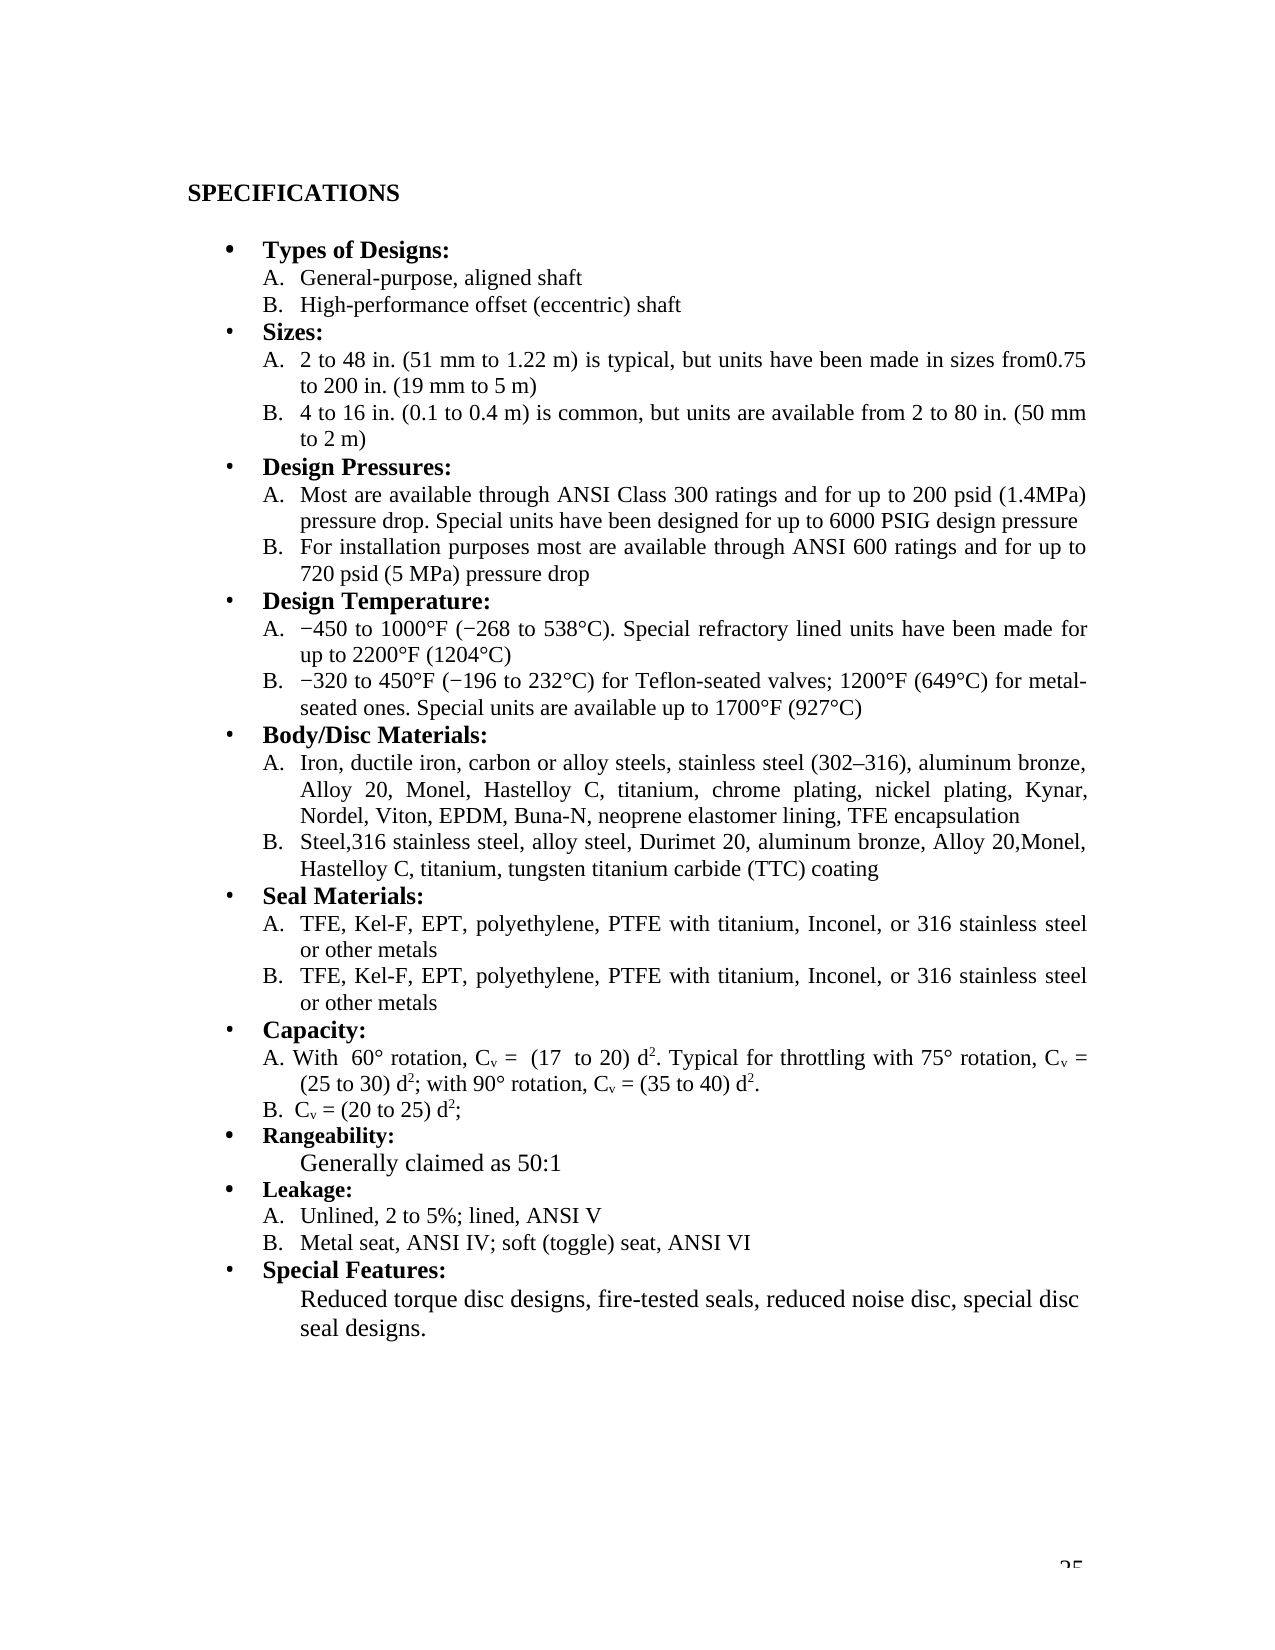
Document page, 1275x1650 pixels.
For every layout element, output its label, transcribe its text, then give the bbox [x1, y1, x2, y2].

list Unlined, 2 to 5%; lined, ANSI V [262, 1203, 1269, 1229]
list −450 to 1000°F (−268 to 538°C). Special refractory lined units have been made for up to 2200°F (1204°C) [262, 615, 1087, 668]
subtitle Seal Materials: [225, 881, 1269, 910]
list High-performance offset (eccentric) shaft [262, 291, 1269, 317]
list Steel,316 stainless steel, alloy steel, Durimet 20, aluminum bronze, Alloy 20,Monel, Hastelloy C, titanium, tungsten titanium carbide (TTC) coating [262, 828, 1087, 881]
subtitle Sizes: [225, 318, 1269, 346]
list Iron, ductile iron, carbon or alloy steels, stainless steel (302–316), aluminum bronze, Alloy 20, Monel, Hastelloy C, titanium, chrome plating, nickel plating, Kynar, Nordel, Viton, EPDM, Buna-N, neoprene elastomer lining, TFE encapsulation [262, 749, 1088, 828]
text A. With 60° rotation, Cv = (17 to 20) d2. Typical for throttling with 75° rotation, Cv = (25 to 30) d2; with 90° rotation, Cv = (35 to 40) d2. [262, 1044, 1088, 1096]
list 4 to 16 in. (0.1 to 0.4 m) is common, but units are available from 2 to 80 in. (50 mm to 2 m) [262, 399, 1087, 452]
list −320 to 450°F (−196 to 232°C) for Teflon-seated valves; 1200°F (649°C) for metal- seated ones. Special units are available up to 1700°F (927°C) [262, 668, 1088, 720]
text Reduced torque disc designs, fire-tested seals, reduced noise disc, special disc seal designs. [300, 1284, 1080, 1342]
subtitle SPECIFICATIONS [187, 178, 1269, 207]
subtitle Body/Disc Materials: [225, 721, 1269, 749]
list Metal seat, ANSI IV; soft (toggle) seat, ANSI VI [262, 1229, 1269, 1256]
list Types of Designs: [225, 236, 1269, 264]
list Leakage: [225, 1177, 1269, 1203]
subtitle Design Pressures: [225, 452, 1269, 481]
text Generally claimed as 50:1 [300, 1148, 1269, 1177]
list Most are available through ANSI Class 300 ratings and for up to 200 psid (1.4MPa) pressure drop. Special units have been designed for up to 6000 PSIG design pressure [262, 481, 1087, 533]
list TFE, Kel-F, EPT, polyethylene, PTFE with titanium, Inconel, or 316 stainless steel or other metals [262, 910, 1087, 963]
list 2 to 48 in. (51 mm to 1.22 m) is typical, but units have been made in sizes from0.75 to 200 in. (19 mm to 5 m) [262, 346, 1087, 399]
text B. Cv = (20 to 25) d2; [262, 1096, 1269, 1122]
subtitle Capacity: [225, 1015, 1269, 1044]
list TFE, Kel-F, EPT, polyethylene, PTFE with titanium, Inconel, or 316 stainless steel or other metals [262, 963, 1087, 1015]
list For installation purposes most are available through ANSI 600 ratings and for up to 720 psid (5 MPa) pressure drop [262, 533, 1087, 586]
subtitle Design Temperature: [225, 586, 1269, 615]
subtitle Special Features: [225, 1256, 1269, 1284]
list Rangeability: [225, 1122, 1269, 1148]
list General-purpose, aligned shaft [262, 264, 1269, 291]
